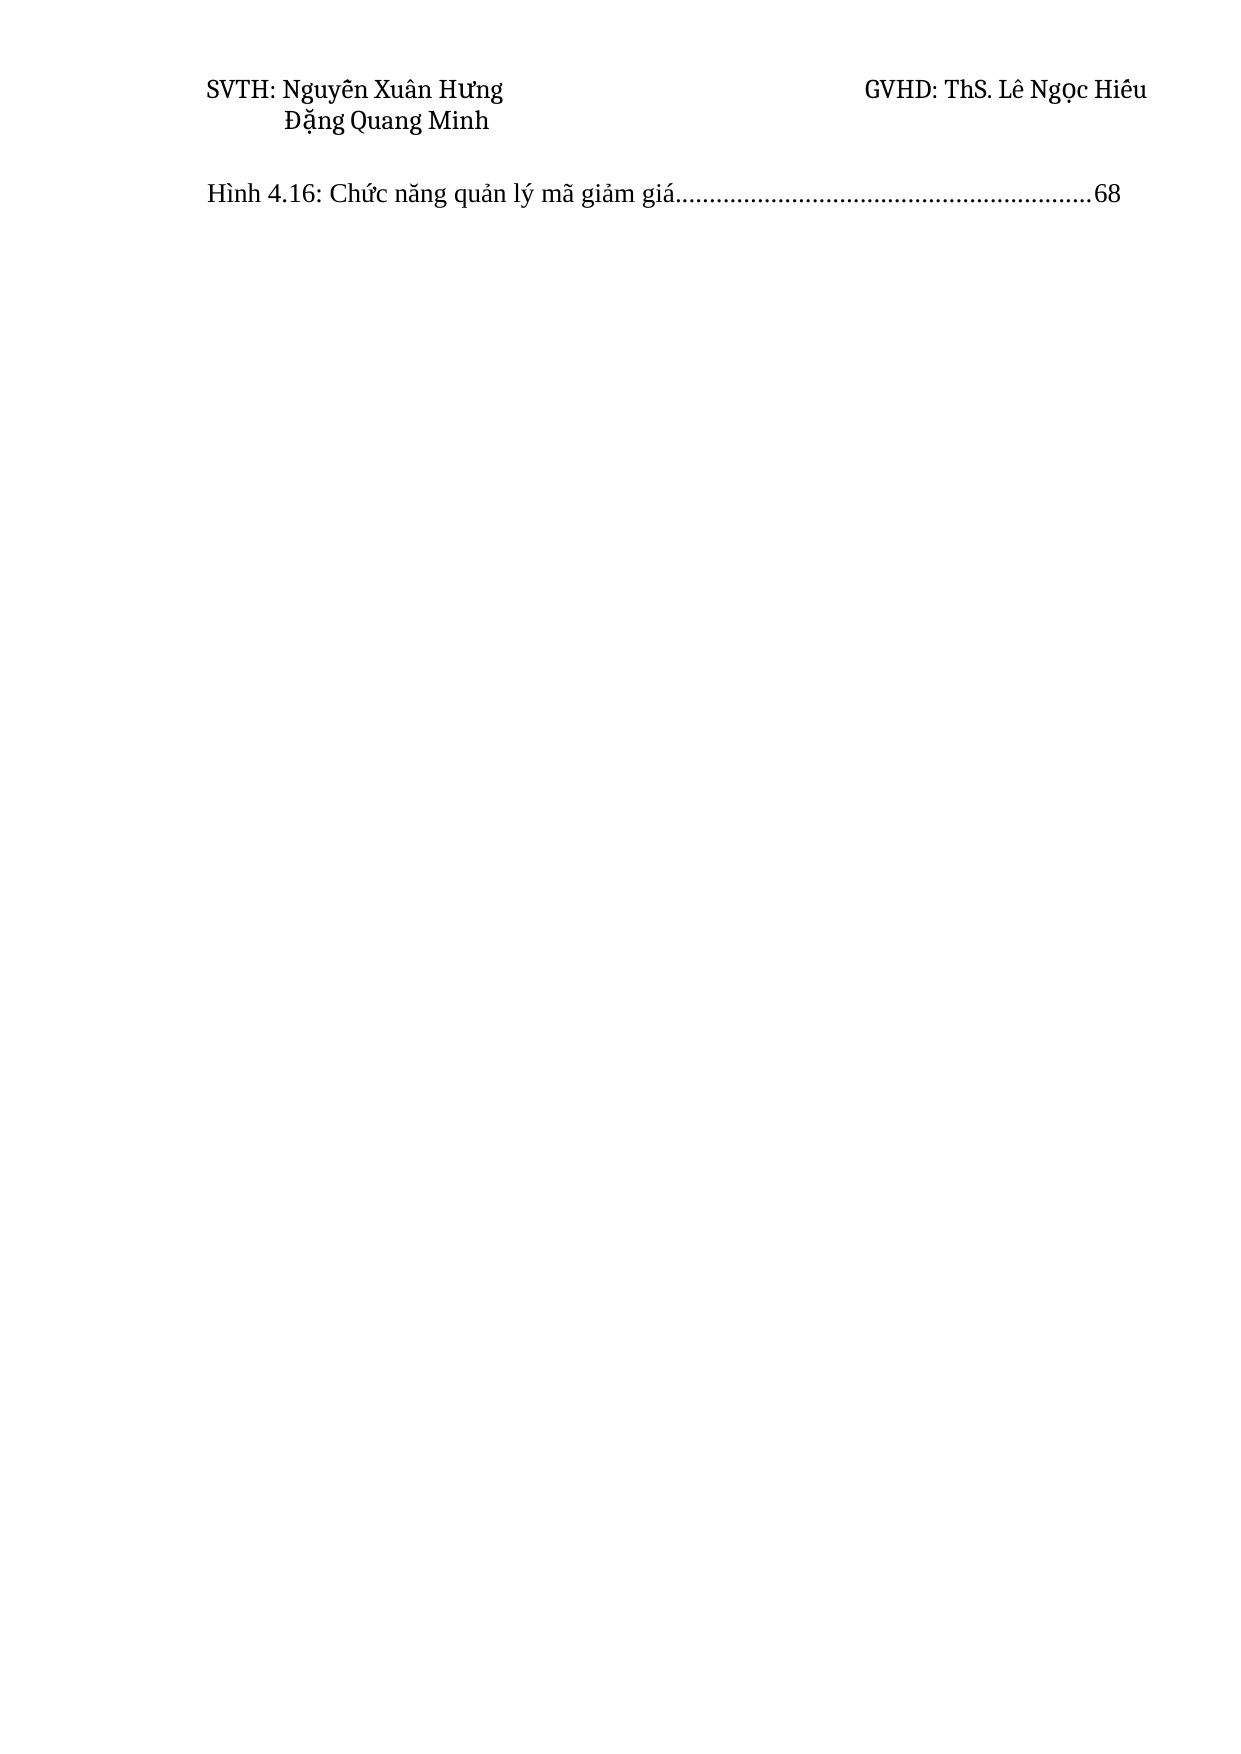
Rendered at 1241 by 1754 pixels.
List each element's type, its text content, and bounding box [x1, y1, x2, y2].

text Hình 4.16: Chức năng quản lý mã giảm giá 68 [207, 177, 1122, 208]
